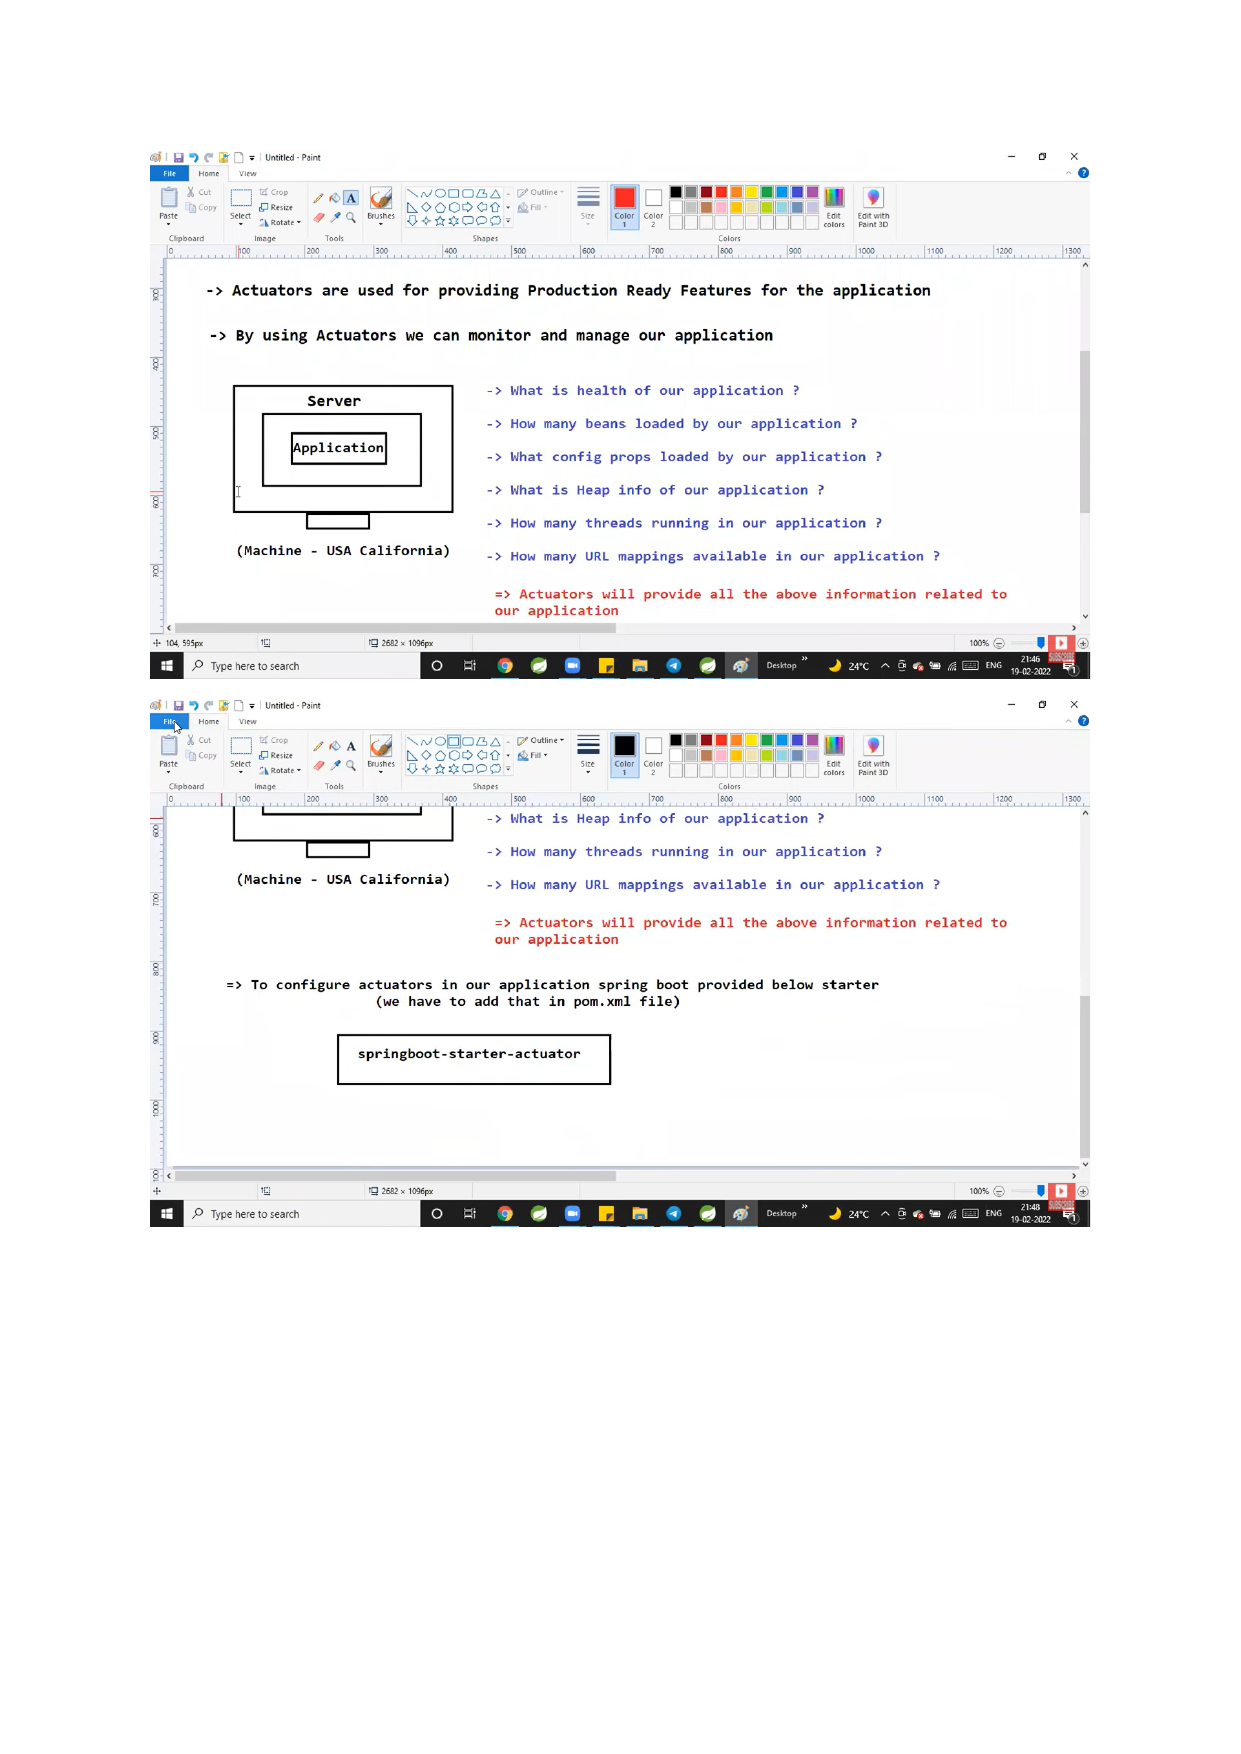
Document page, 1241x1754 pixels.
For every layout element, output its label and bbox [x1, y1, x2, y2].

picture [150, 697, 1091, 1227]
picture [150, 150, 1091, 679]
